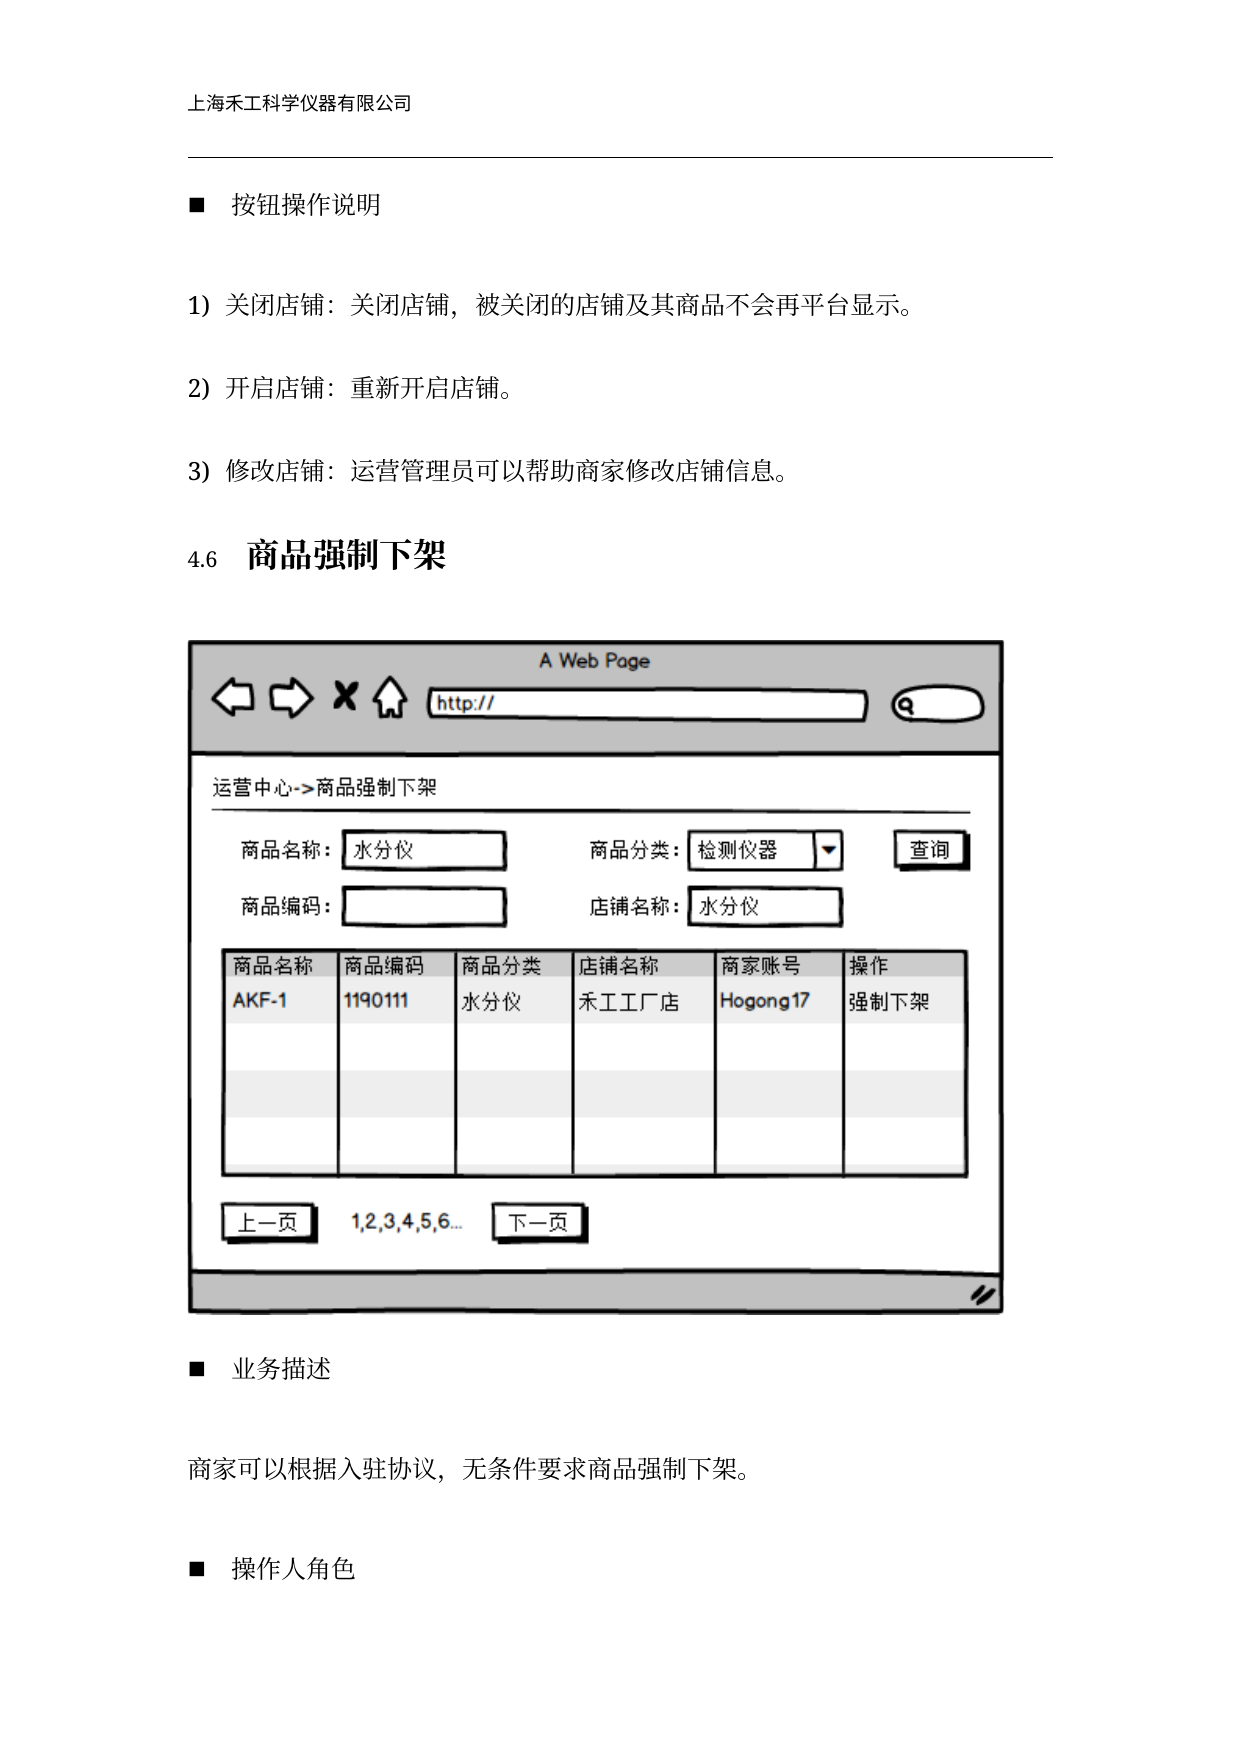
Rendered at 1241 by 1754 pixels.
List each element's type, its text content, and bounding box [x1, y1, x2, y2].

list 关闭店铺：关闭店铺，被关闭的店铺及其商品不会再平台显示。 [187, 271, 1053, 336]
text 商家可以根据入驻协议，无条件要求商品强制下架。 [187, 1435, 1053, 1500]
list 修改店铺：运营管理员可以帮助商家修改店铺信息。 [187, 437, 1053, 502]
list 按钮操作说明 [187, 172, 1053, 237]
list 业务描述 [187, 1336, 1053, 1401]
subtitle 商品强制下架 [187, 520, 1053, 585]
list 开启店铺：重新开启店铺。 [187, 354, 1053, 419]
picture [187, 640, 1005, 1315]
list 操作人角色 [187, 1535, 1053, 1600]
